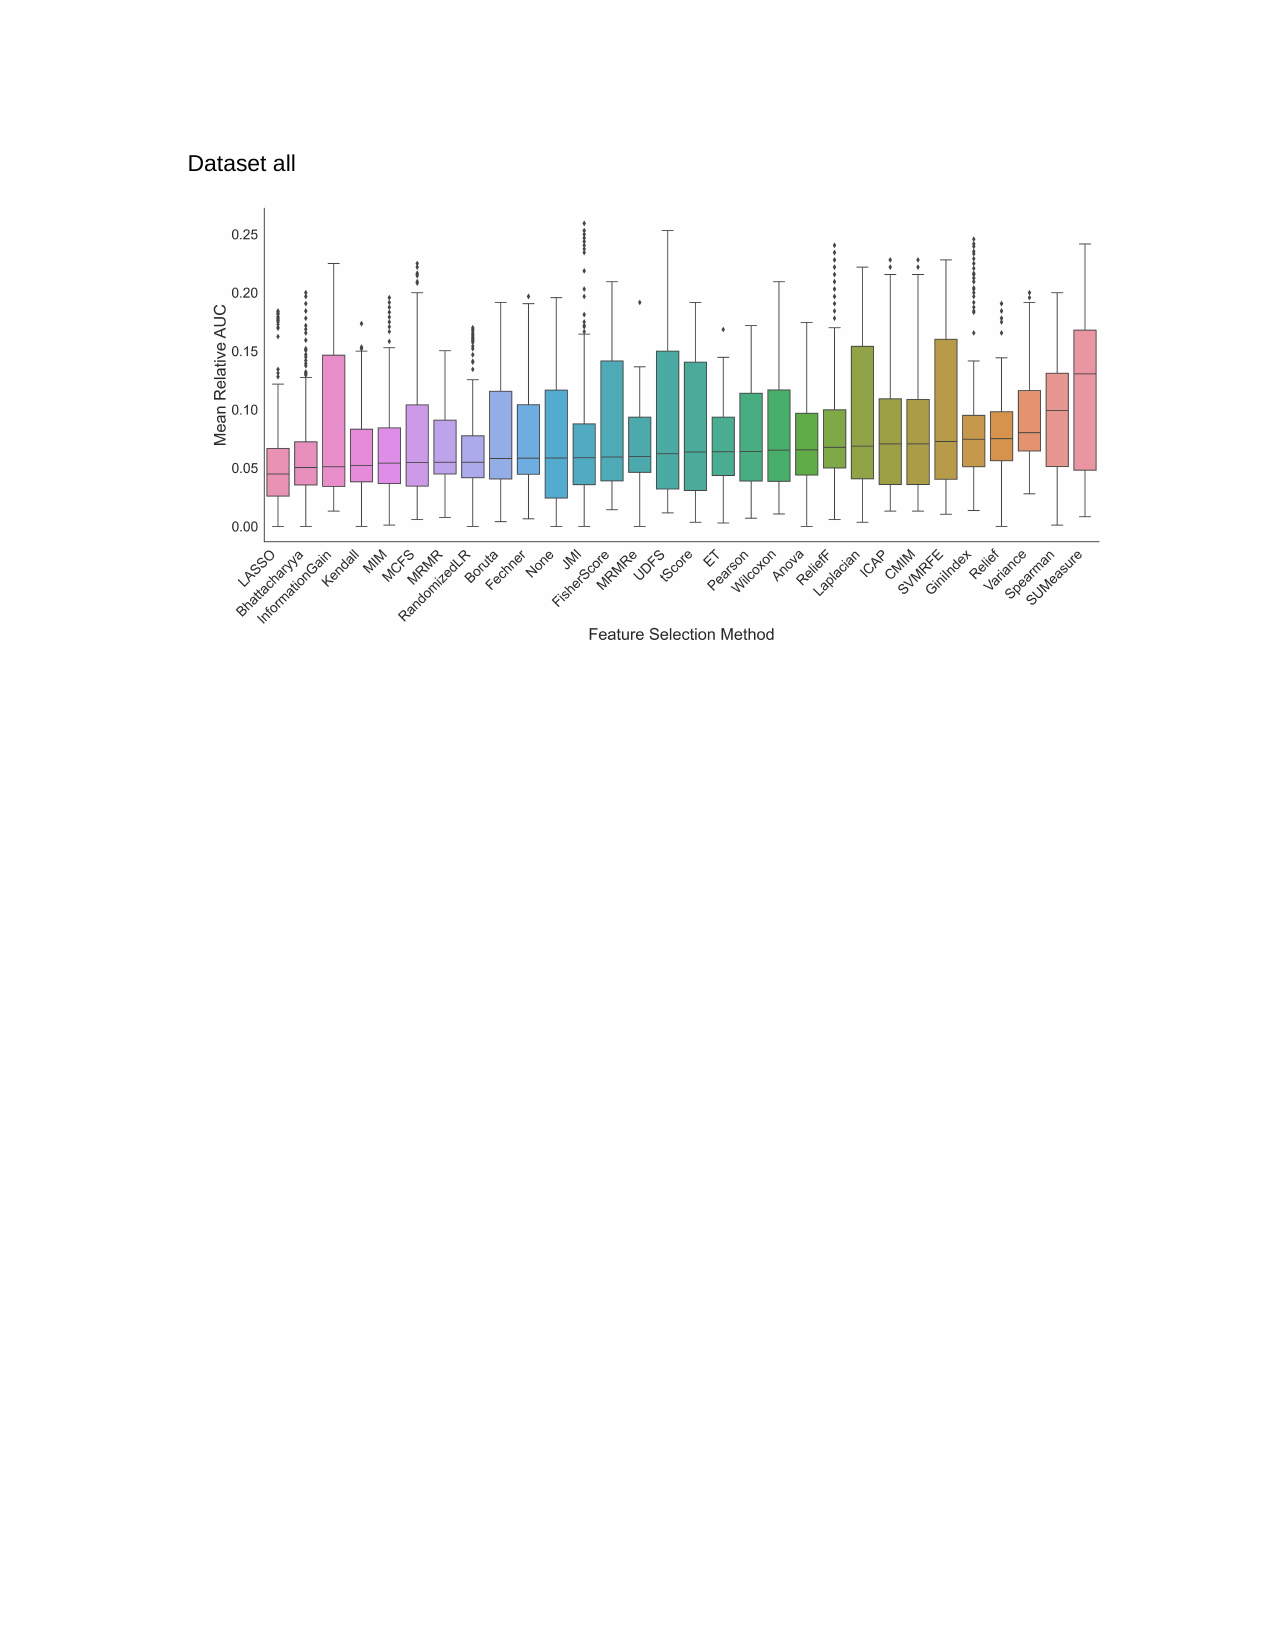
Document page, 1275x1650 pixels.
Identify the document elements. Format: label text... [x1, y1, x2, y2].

text Dataset all [187, 150, 1087, 176]
picture [206, 201, 1107, 651]
